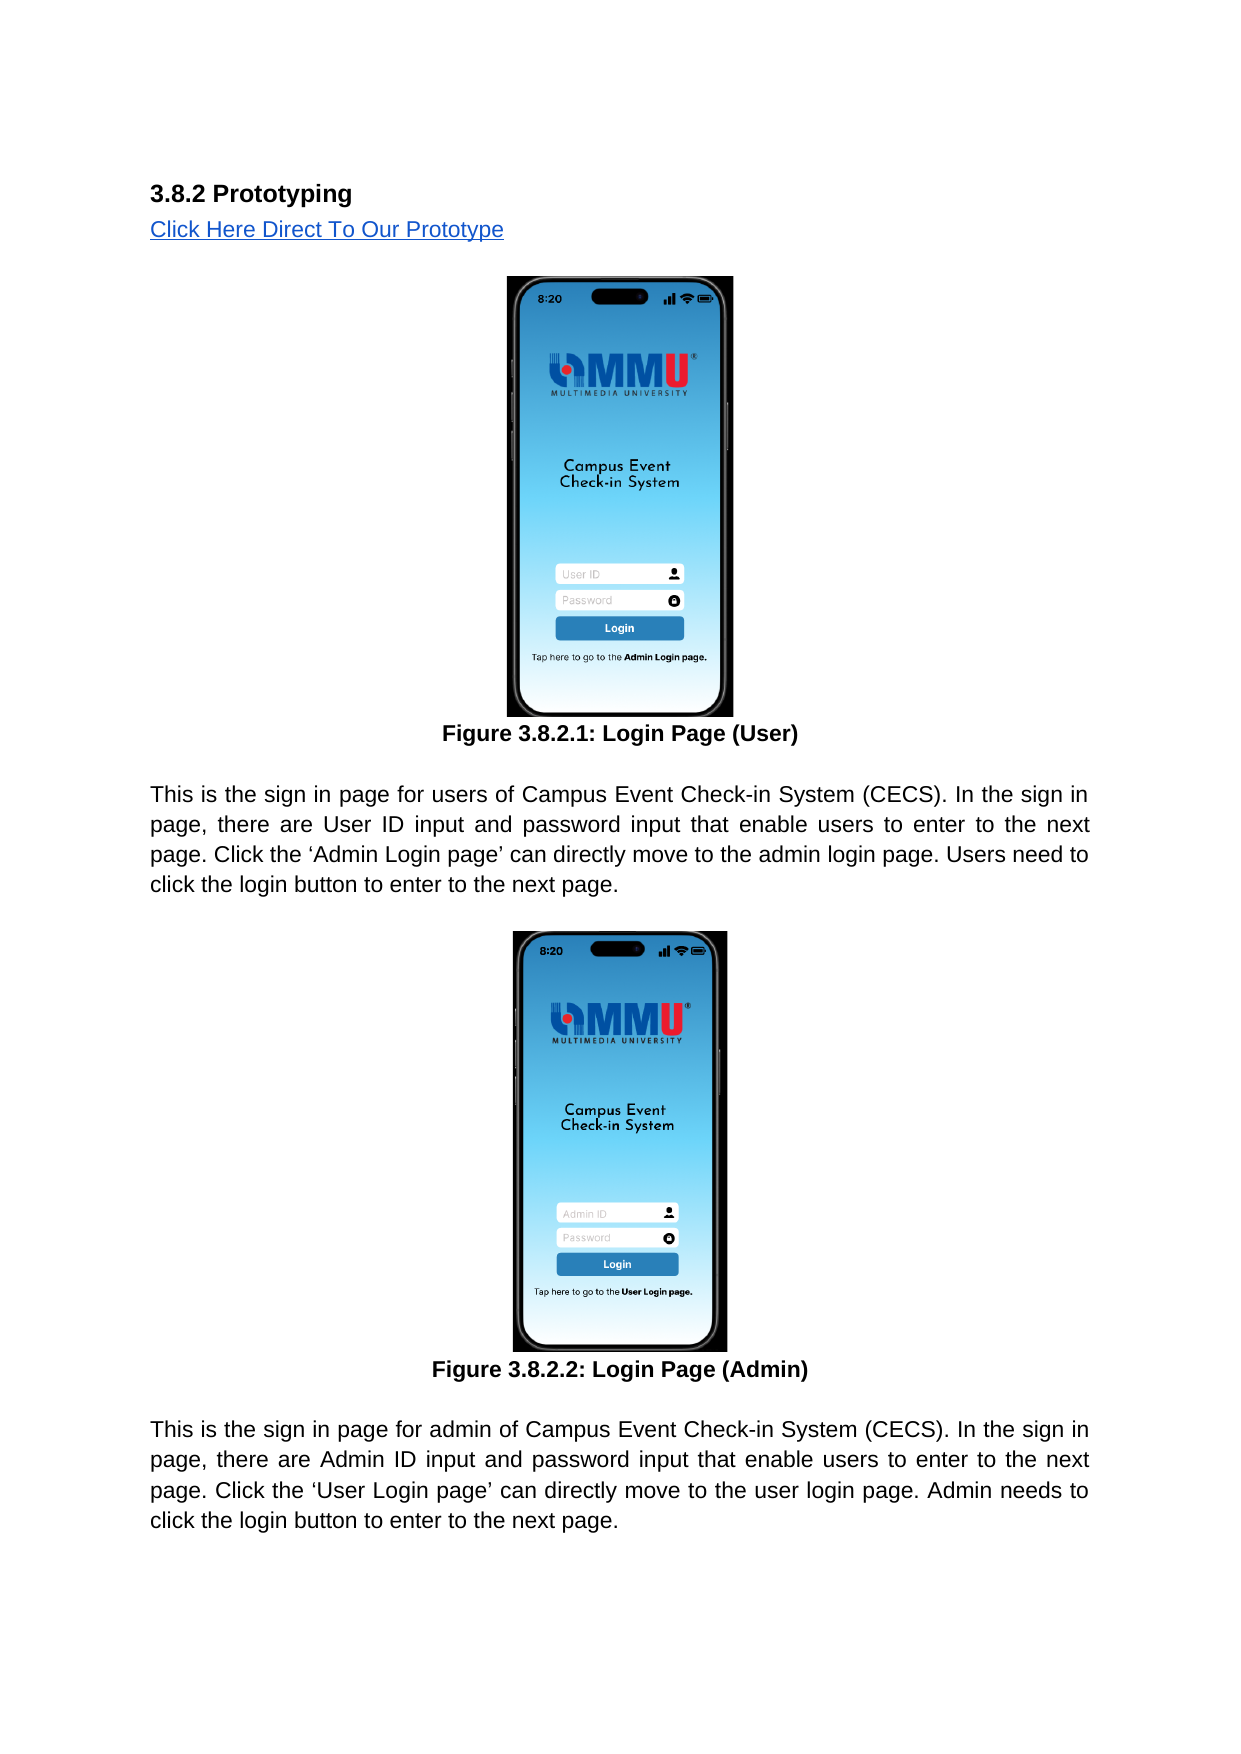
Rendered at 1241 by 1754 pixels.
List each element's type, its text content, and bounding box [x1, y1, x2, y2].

text This is the sign in page for admin of Campus Event Check-in System (CECS). In the sign in page, there are Admin ID input and password input that enable users to enter to the next page. Click the ‘User Login page’ can directly move to the user login page. Admin needs to click the login button to enter to the next page. [150, 1416, 1090, 1533]
text Figure 3.8.2.2: Login Page (Admin) [150, 1356, 1090, 1382]
text This is the sign in page for users of Campus Event Check-in System (CECS). In the sign in page, there are User ID input and password input that enable users to enter to the next page. Click the ‘Admin Login page’ can directly move to the admin login page. Users need to click the login button to enter to the next page. [150, 781, 1090, 898]
picture [512, 931, 728, 1352]
subtitle 3.8.2 Prototyping [150, 179, 1090, 208]
picture [506, 276, 734, 717]
text Click Here Direct To Our Prototype [150, 216, 1090, 243]
text Figure 3.8.2.1: Login Page (User) [150, 720, 1090, 747]
